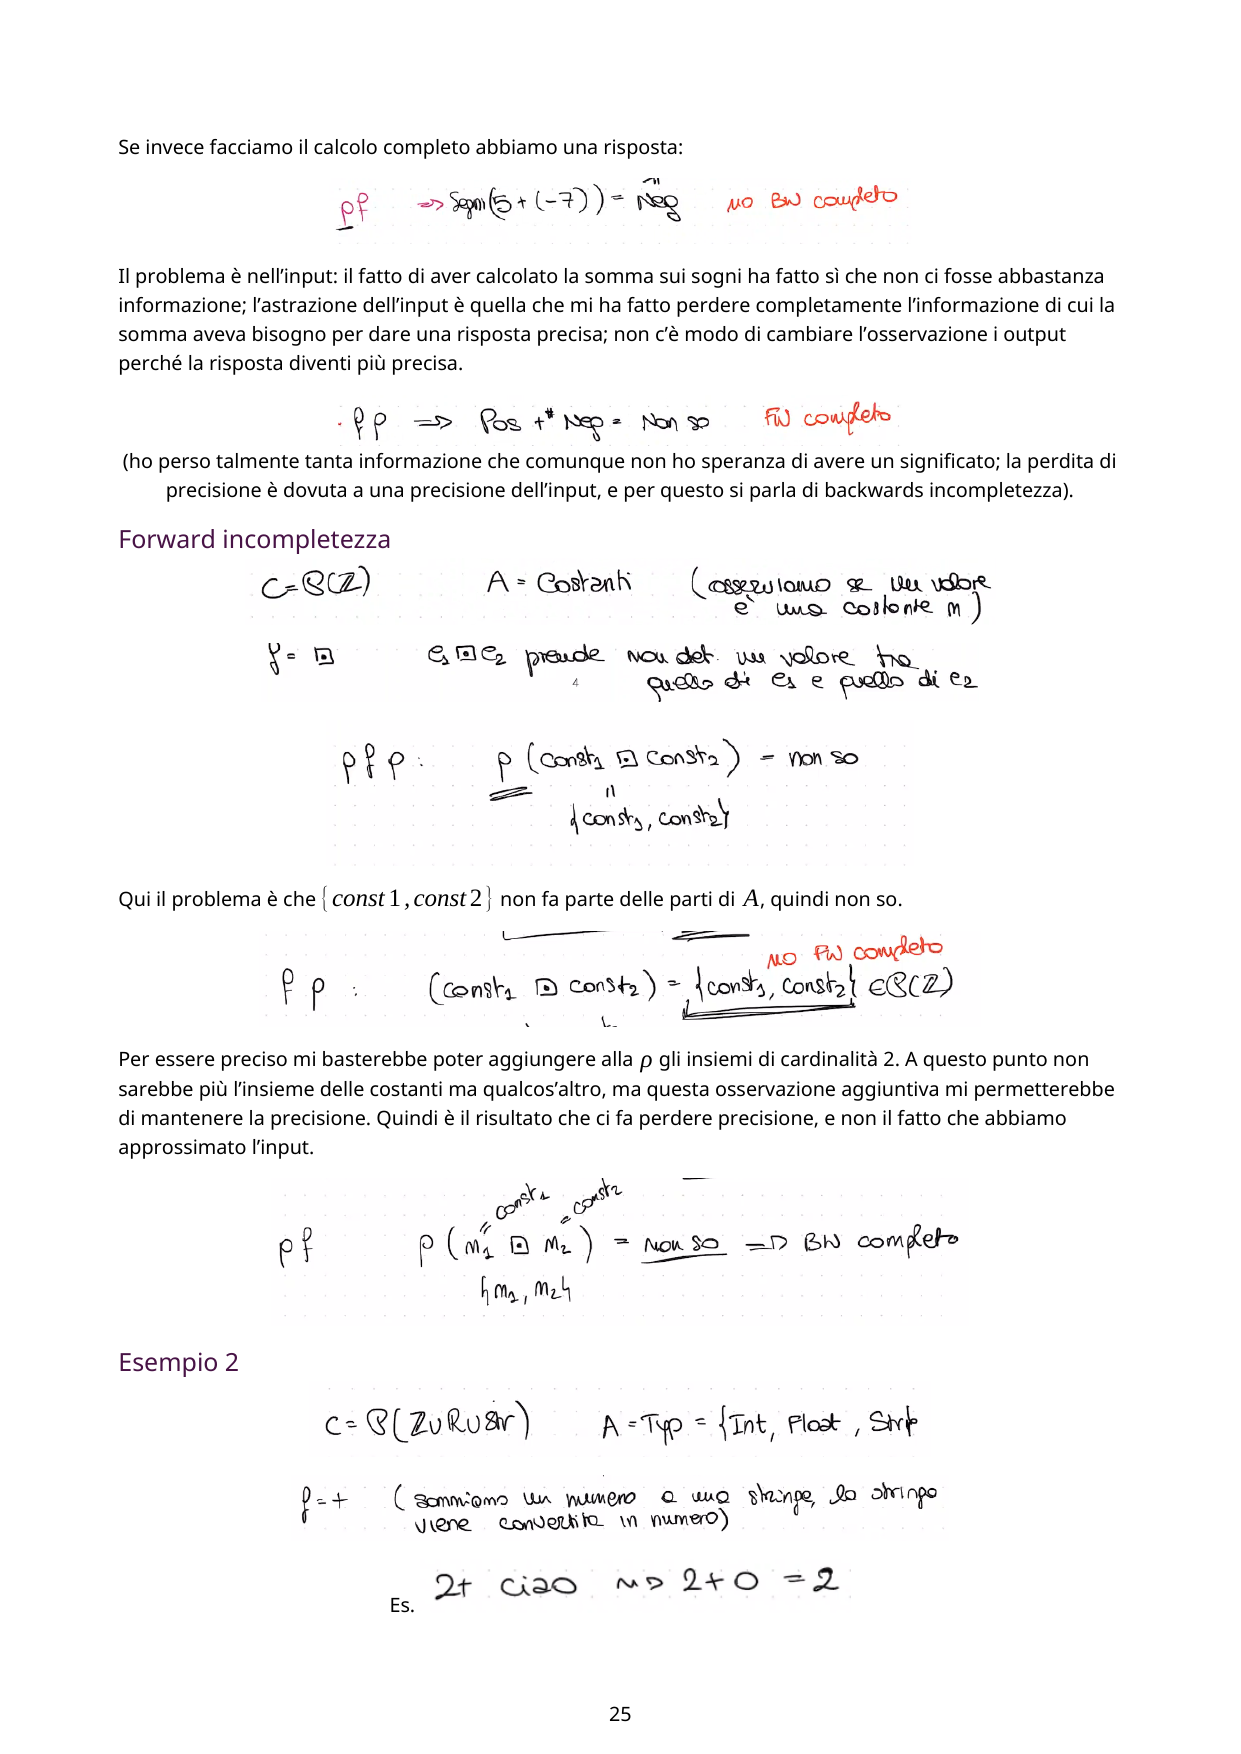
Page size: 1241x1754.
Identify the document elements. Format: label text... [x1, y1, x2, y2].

picture [244, 558, 996, 625]
picture [328, 178, 912, 244]
picture [291, 1475, 949, 1541]
picture [420, 1559, 851, 1613]
text Il problema è nell’input: il fatto di aver calcolato la somma sui sogni ha fatto sì che non ci fosse abbastanza informazione; l’astrazione dell’input è quella che mi ha fatto perdere completamente l’informazione di cui la somma aveva bisogno per dare una risposta precisa; non c’è modo di cambiare l’osservazione i output perché la risposta diventi più precisa. [118, 262, 1122, 377]
picture [271, 1178, 969, 1326]
text Qui il problema è che non fa parte delle parti di , quindi non so. [118, 884, 1122, 913]
subtitle Forward incompletezza [118, 522, 1122, 556]
subtitle Esempio 2 [118, 1345, 1122, 1379]
picture [338, 395, 902, 446]
text Per essere preciso mi basterebbe poter aggiungere alla gli insiemi di cardinalità 2. A questo punto non sarebbe più l’insieme delle costanti ma qualcos’altro, ma questa osservazione aggiuntiva mi permetterebbe di mantenere la precisione. Quindi è il risultato che ci fa perdere precisione, e non il fatto che abbiamo approssimato l’input. [118, 1045, 1122, 1160]
picture [325, 720, 915, 866]
picture [261, 643, 980, 702]
text Se invece facciamo il calcolo completo abbiamo una risposta: [118, 133, 1122, 160]
picture [309, 1381, 931, 1457]
picture [259, 931, 981, 1027]
